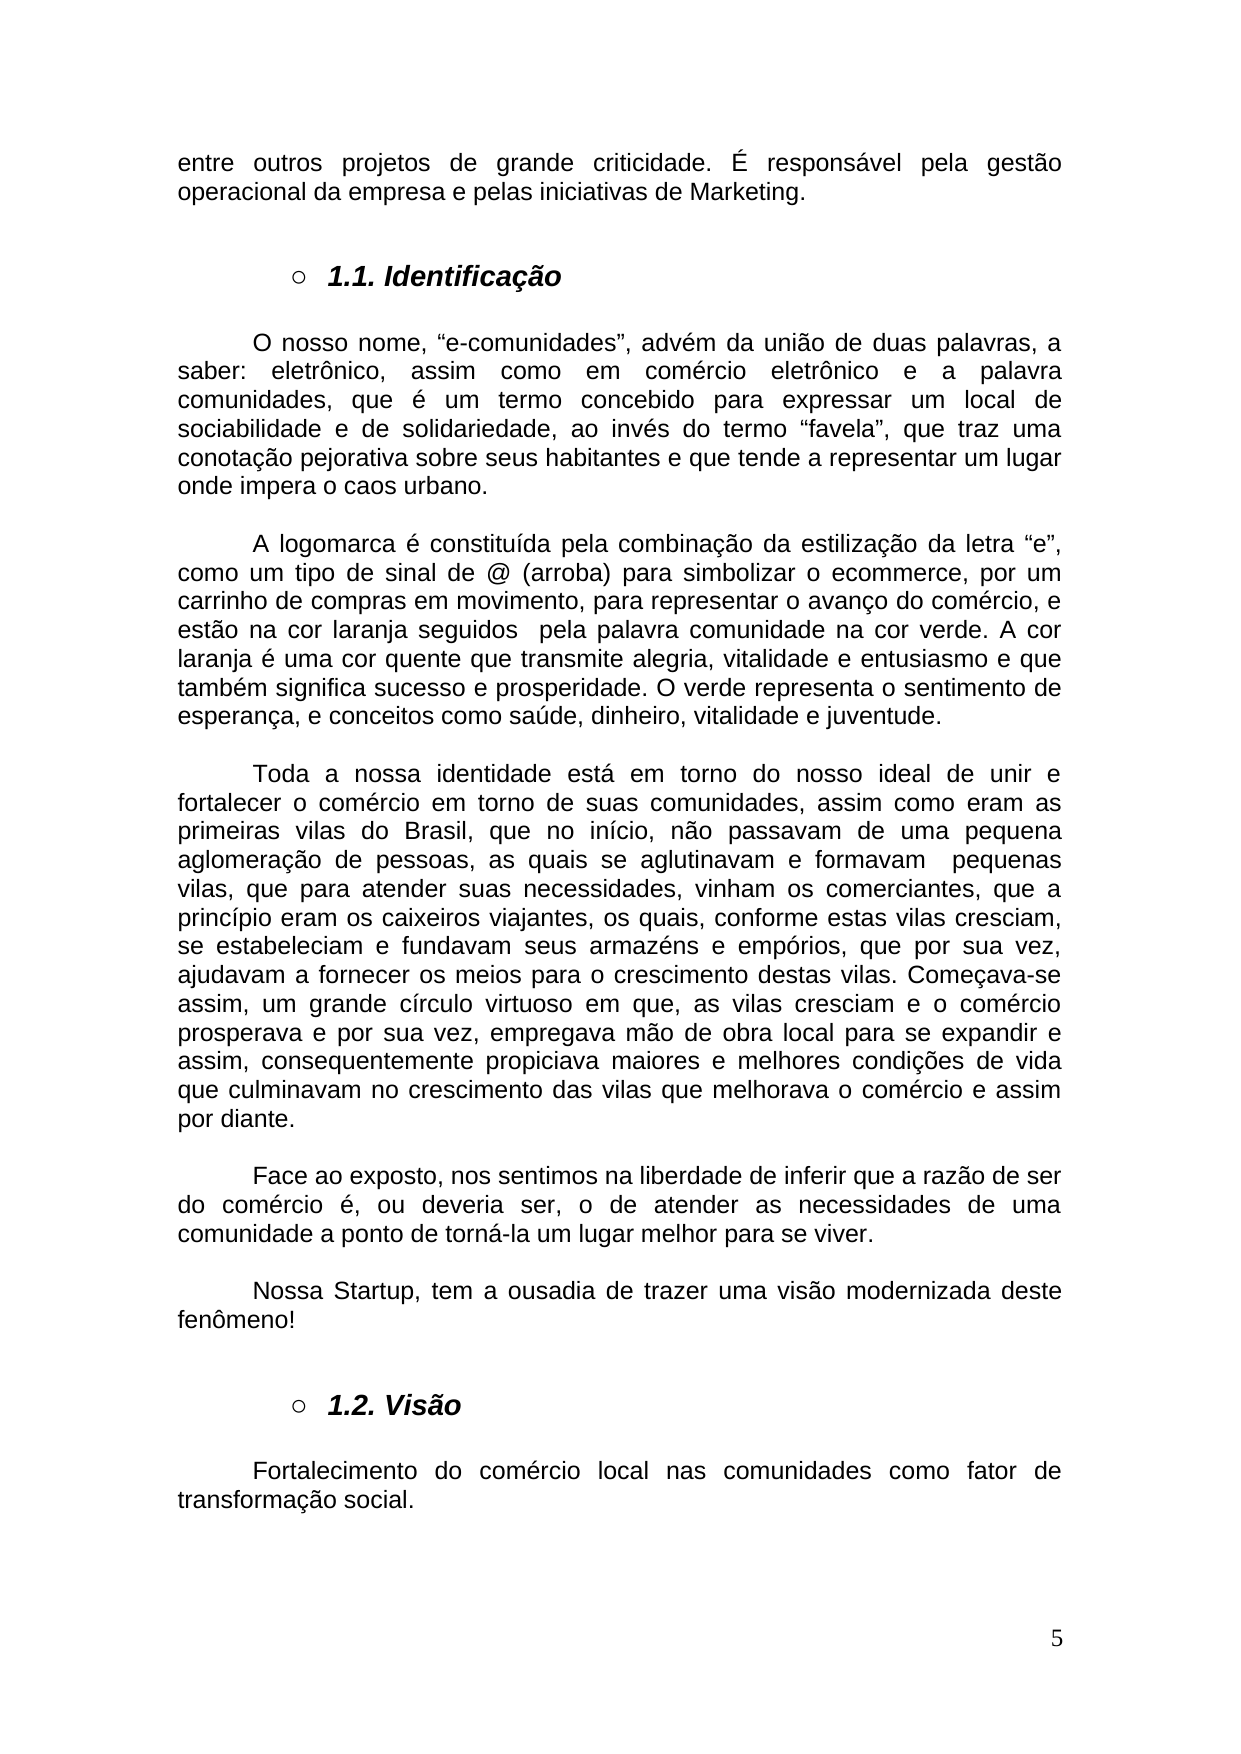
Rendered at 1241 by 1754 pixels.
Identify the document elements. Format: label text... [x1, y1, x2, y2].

subtitle 1.2. Visão [290, 1387, 1063, 1421]
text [177, 148, 1063, 205]
text Face ao exposto, nos sentimos na liberdade de inferir que a razão de ser do comércio é, ou deveria ser, o de atender as necessidades de uma comunidade a ponto de torná-la um lugar melhor para se viver. [177, 1161, 1063, 1247]
subtitle 1.1. Identificação [290, 259, 1063, 292]
text A logomarca é constituída pela combinação da estilização da letra “e”, como um tipo de sinal de @ (arroba) para simbolizar o ecommerce, por um carrinho de compras em movimento, para representar o avanço do comércio, e estão na cor laranja seguidos pela palavra comunidade na cor verde. A cor laranja é uma cor quente que transmite alegria, vitalidade e entusiasmo e que também significa sucesso e prosperidade. O verde representa o sentimento de esperança, e conceitos como saúde, dinheiro, vitalidade e juventude. [177, 529, 1063, 730]
text Nossa Startup, tem a ousadia de trazer uma visão modernizada deste fenômeno! [177, 1276, 1063, 1334]
text Toda a nossa identidade está em torno do nosso ideal de unir e fortalecer o comércio em torno de suas comunidades, assim como eram as primeiras vilas do Brasil, que no início, não passavam de uma pequena aglomeração de pessoas, as quais se aglutinavam e formavam pequenas vilas, que para atender suas necessidades, vinham os comerciantes, que a princípio eram os caixeiros viajantes, os quais, conforme estas vilas cresciam, se estabeleciam e fundavam seus armazéns e empórios, que por sua vez, ajudavam a fornecer os meios para o crescimento destas vilas. Começava-se assim, um grande círculo virtuoso em que, as vilas cresciam e o comércio prosperava e por sua vez, empregava mão de obra local para se expandir e assim, consequentemente propiciava maiores e melhores condições de vida que culminavam no crescimento das vilas que melhorava o comércio e assim por diante. [177, 759, 1063, 1132]
text O nosso nome, “e-comunidades”, advém da união de duas palavras, a saber: eletrônico, assim como em comércio eletrônico e a palavra comunidades, que é um termo concebido para expressar um local de sociabilidade e de solidariedade, ao invés do termo “favela”, que traz uma conotação pejorativa sobre seus habitantes e que tende a representar um lugar onde impera o caos urbano. [177, 327, 1063, 500]
text Fortalecimento do comércio local nas comunidades como fator de transformação social. [177, 1456, 1063, 1513]
